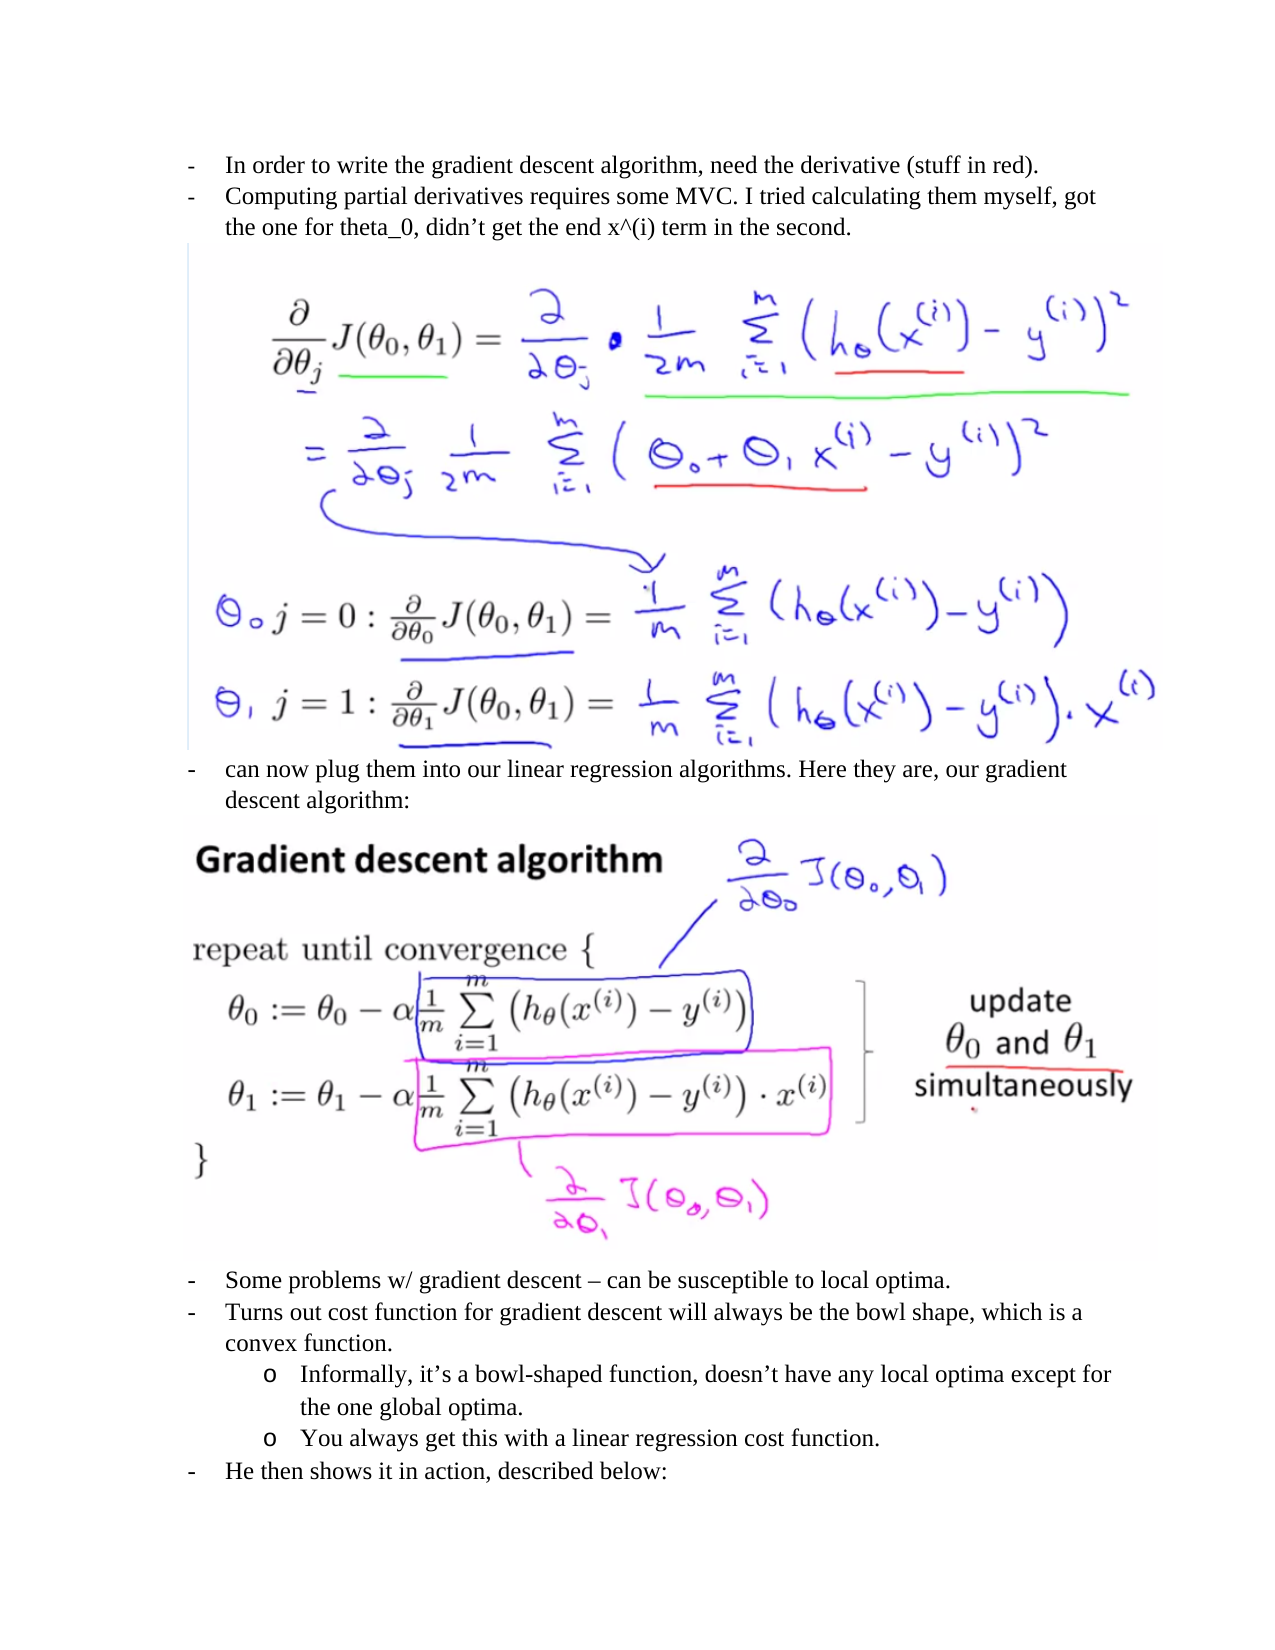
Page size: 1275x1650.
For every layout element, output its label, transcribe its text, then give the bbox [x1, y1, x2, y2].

list He then shows it in action, described below: [187, 1456, 1125, 1485]
list Some problems w/ gradient descent – can be susceptible to local optima. [187, 1261, 1125, 1294]
list Computing partial derivatives requires some MVC. I tried calculating them myself, got the one for theta_0, didn’t get the end x^(i) term in the second. [187, 181, 1125, 241]
list In order to write the gradient descent algorithm, need the derivative (stuff in red). [187, 150, 1125, 179]
list Informally, it’s a bowl-shaped function, doesn’t have any local optima except for the one global optima. [262, 1359, 1125, 1421]
picture [187, 243, 1163, 750]
list Turns out cost function for gradient descent will always be the bowl shape, which is a convex function. [187, 1297, 1125, 1356]
list can now plug them into our linear regression algorithms. Here they are, our gradient descent algorithm: [187, 750, 1125, 814]
list You always get this with a linear regression cost function. [262, 1423, 1125, 1454]
picture [182, 815, 1158, 1261]
